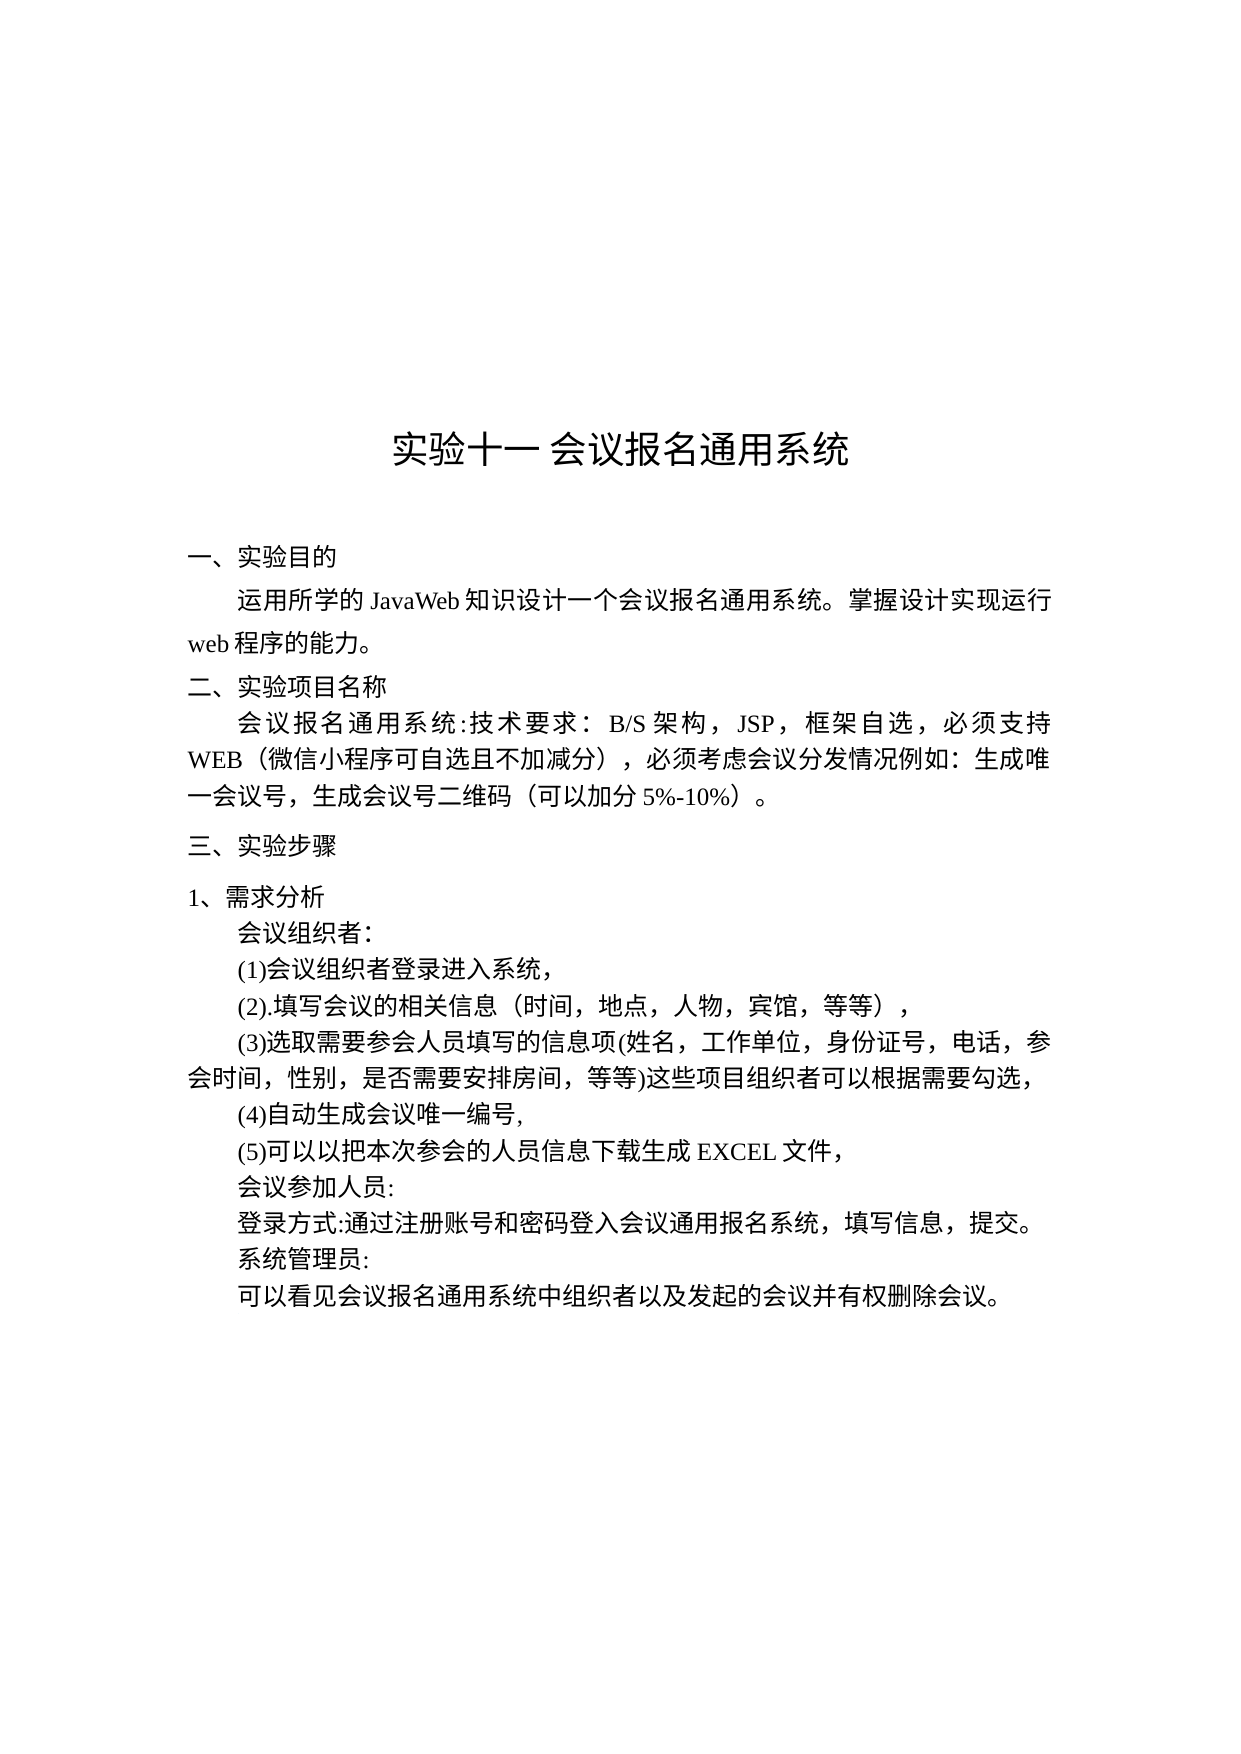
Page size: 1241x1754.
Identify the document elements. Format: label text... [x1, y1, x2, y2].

text (2).填写会议的相关信息（时间，地点，人物，宾馆，等等）， [187, 986, 1053, 1022]
list 实验步骤 [187, 812, 1053, 877]
text 实验十一 会议报名通用系统 [187, 420, 1053, 474]
text (1)会议组织者登录进入系统， [187, 950, 1053, 986]
list 实验目的 [187, 537, 1053, 573]
text (4)自动生成会议唯一编号, [187, 1095, 1053, 1131]
text 会议组织者： [187, 914, 1053, 950]
list 实验项目名称 [187, 667, 1053, 704]
text 可以看见会议报名通用系统中组织者以及发起的会议并有权删除会议。 [187, 1276, 1053, 1312]
text (3)选取需要参会人员填写的信息项(姓名，工作单位，身份证号，电话，参会时间，性别，是否需要安排房间，等等)这些项目组织者可以根据需要勾选， [187, 1022, 1053, 1095]
text 会议报名通用系统:技术要求：B/S架构，JSP，框架自选，必须支持WEB（微信小程序可自选且不加减分），必须考虑会议分发情况例如：生成唯一会议号，生成会议号二维码（可以加分5%-10%）。 [187, 704, 1053, 812]
text 登录方式:通过注册账号和密码登入会议通用报名系统，填写信息，提交。 [187, 1204, 1053, 1240]
text 1、需求分析 [187, 877, 1053, 914]
text 运用所学的JavaWeb知识设计一个会议报名通用系统。掌握设计实现运行web程序的能力。 [187, 581, 1053, 660]
text (5)可以以把本次参会的人员信息下载生成EXCEL文件， [187, 1131, 1053, 1167]
text 系统管理员: [187, 1240, 1053, 1276]
text 会议参加人员: [187, 1167, 1053, 1204]
